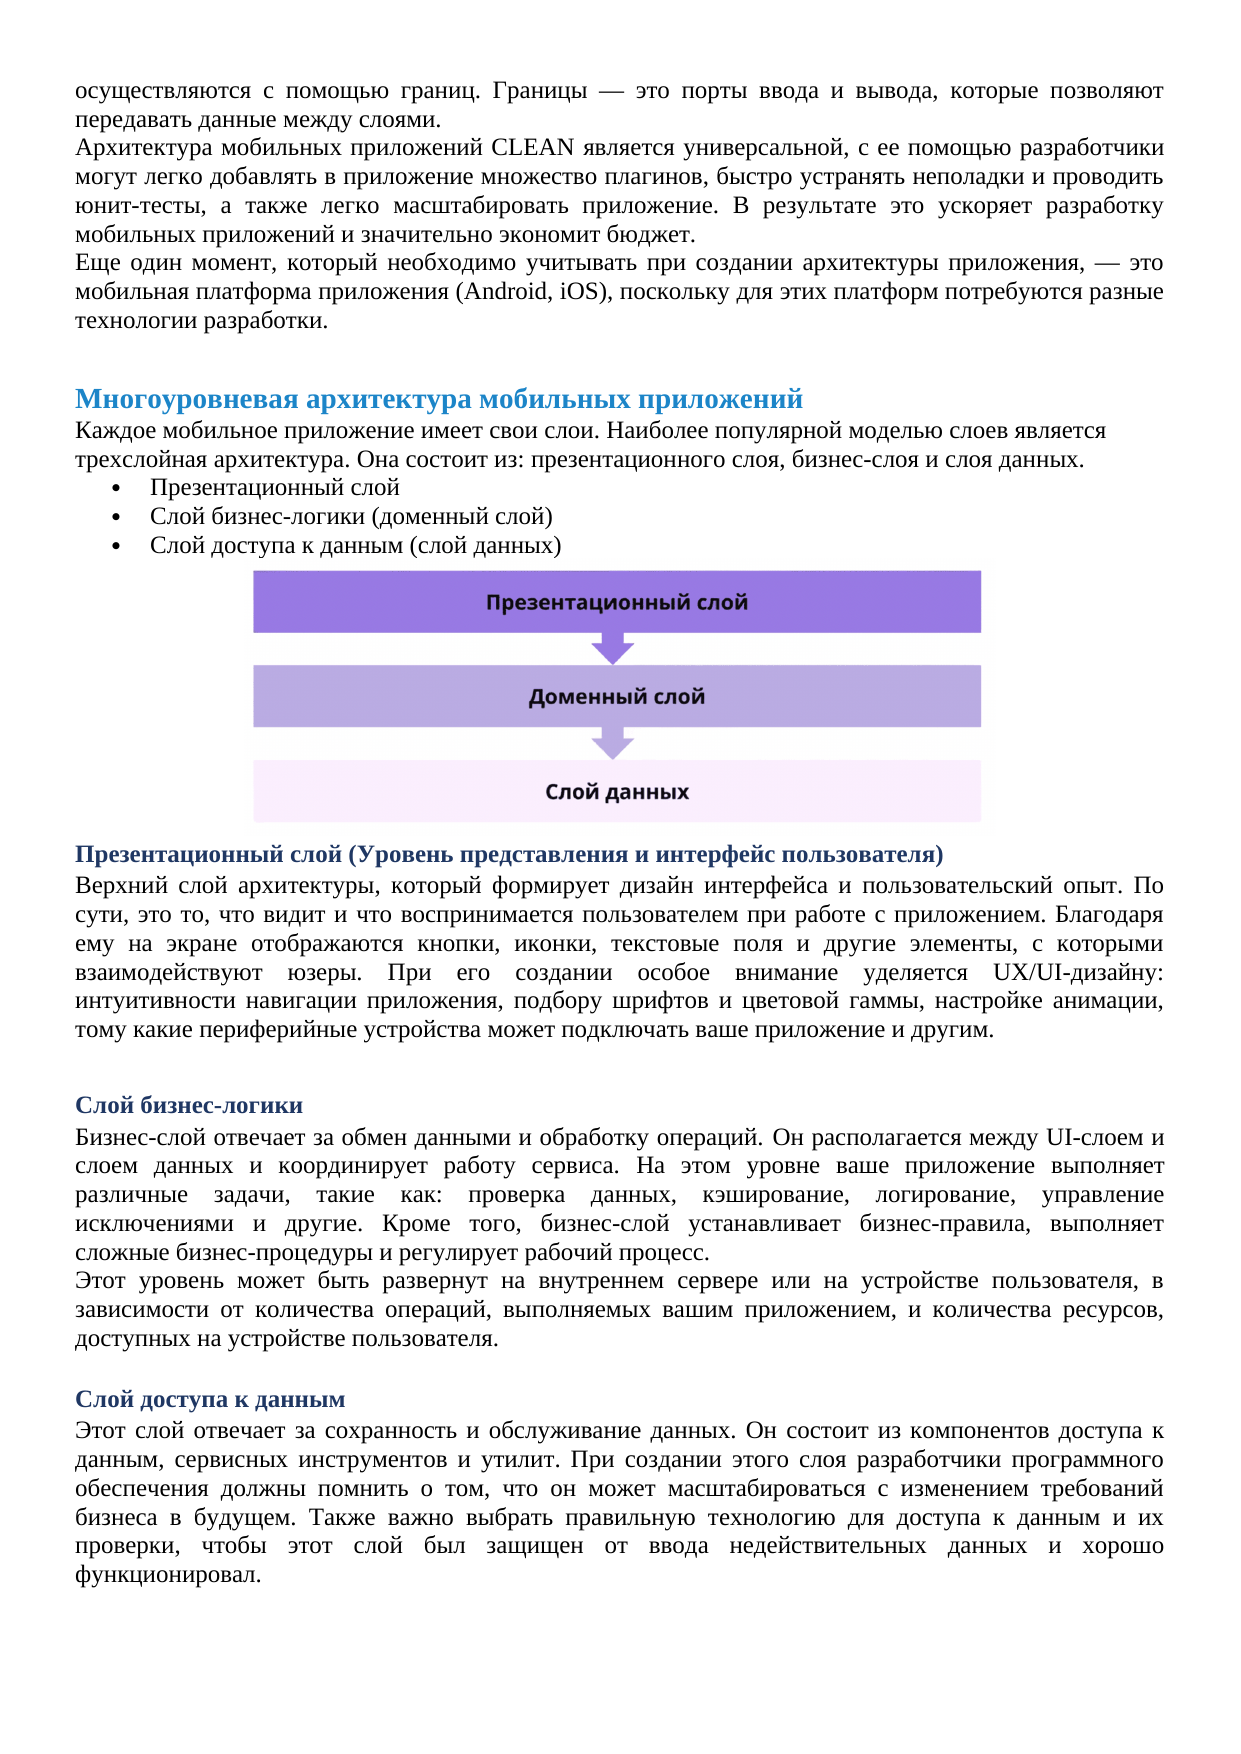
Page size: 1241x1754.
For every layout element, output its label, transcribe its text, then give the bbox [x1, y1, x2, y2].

subtitle Многоуровневая архитектура мобильных приложений [75, 381, 1165, 415]
list Слой доступа к данным (слой данных) [112, 530, 1165, 559]
text Каждое мобильное приложение имеет свои слои. Наиболее популярной моделью слоев является трехслойная архитектура. Она состоит из: презентационного слоя, бизнес-слоя и слоя данных. [75, 415, 1165, 472]
subtitle Слой бизнес-логики [75, 1091, 1165, 1119]
text Этот слой отвечает за сохранность и обслуживание данных. Он состоит из компонентов доступа к данным, сервисных инструментов и утилит. При создании этого слоя разработчики программного обеспечения должны помнить о том, что он может масштабироваться с изменением требований бизнеса в будущем. Также важно выбрать правильную технологию для доступа к данным и их проверки, чтобы этот слой был защищен от ввода недействительных данных и хорошо функционировал. [75, 1416, 1165, 1588]
subtitle Слой доступа к данным [75, 1384, 1165, 1413]
text Верхний слой архитектуры, который формирует дизайн интерфейса и пользовательский опыт. По сути, это то, что видит и что воспринимается пользователем при работе с приложением. Благодаря ему на экране отображаются кнопки, иконки, текстовые поля и другие элементы, с которыми взаимодействуют юзеры. При его создании особое внимание уделяется UX/UI-дизайну: интуитивности навигации приложения, подбору шрифтов и цветовой гаммы, настройке анимации, тому какие периферийные устройства может подключать ваше приложение и другим. [75, 870, 1165, 1043]
list Презентационный слой [112, 472, 1165, 501]
picture [244, 558, 997, 836]
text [75, 75, 1165, 132]
subtitle Презентационный слой (Уровень представления и интерфейс пользователя) [75, 839, 1165, 868]
text Этот уровень может быть развернут на внутреннем сервере или на устройстве пользователя, в зависимости от количества операций, выполняемых вашим приложением, и количества ресурсов, доступных на устройстве пользователя. [75, 1265, 1165, 1352]
text Бизнес-слой отвечает за обмен данными и обработку операций. Он располагается между UI-слоем и слоем данных и координирует работу сервиса. На этом уровне ваше приложение выполняет различные задачи, такие как: проверка данных, кэширование, логирование, управление исключениями и другие. Кроме того, бизнес-слой устанавливает бизнес-правила, выполняет сложные бизнес-процедуры и регулирует рабочий процесс. [75, 1122, 1165, 1265]
list Слой бизнес-логики (доменный слой) [112, 501, 1165, 530]
text Архитектура мобильных приложений CLEAN является универсальной, с ее помощью разработчики могут легко добавлять в приложение множество плагинов, быстро устранять неполадки и проводить юнит-тесты, а также легко масштабировать приложение. В результате это ускоряет разработку мобильных приложений и значительно экономит бюджет. [75, 132, 1165, 247]
text Еще один момент, который необходимо учитывать при создании архитектуры приложения, — это мобильная платформа приложения (Android, iOS), поскольку для этих платформ потребуются разные технологии разработки. [75, 247, 1165, 334]
